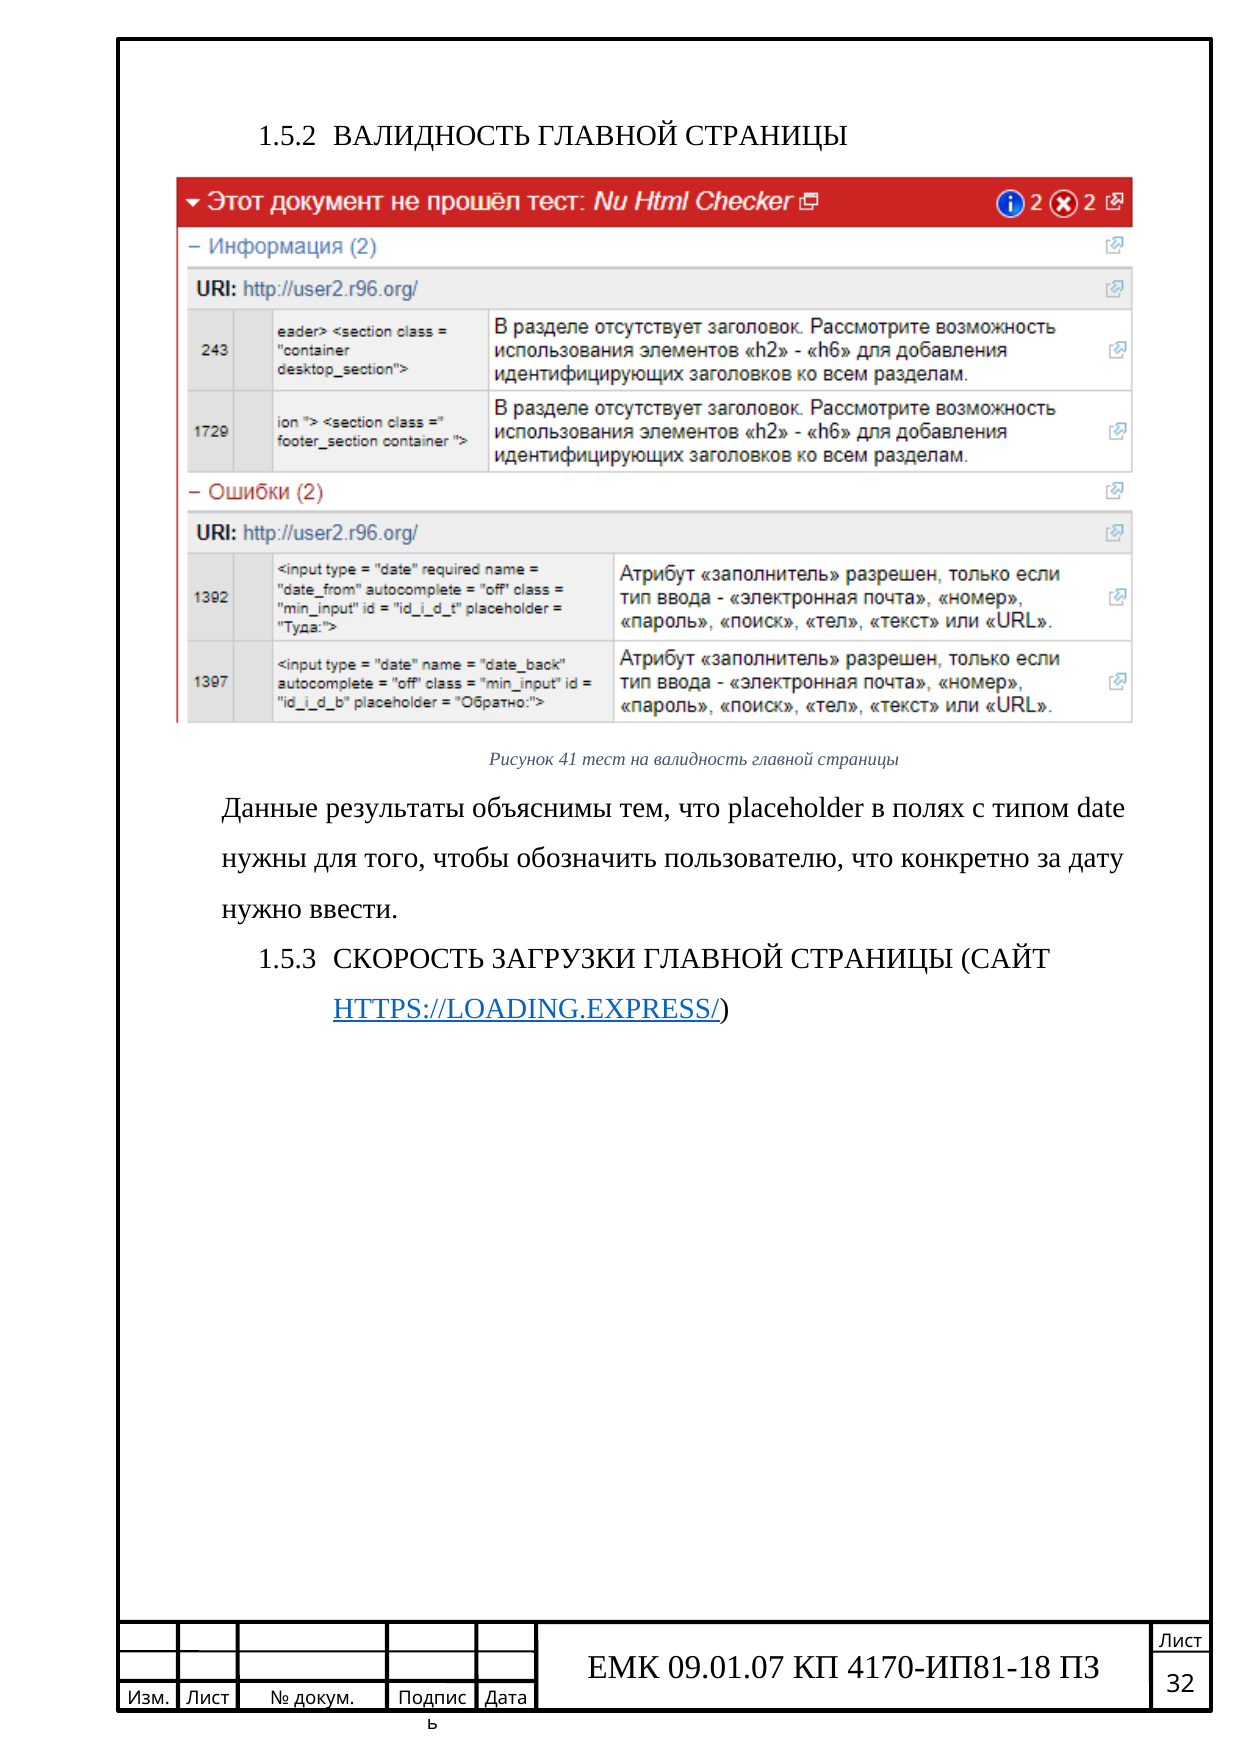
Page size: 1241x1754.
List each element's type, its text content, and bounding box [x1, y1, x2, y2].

list СКОРОСТЬ ЗАГРУЗКИ ГЛАВНОЙ СТРАНИЦЫ (САЙТ HTTPS://LOADING.EXPRESS/) [258, 941, 1181, 1025]
subtitle ВАЛИДНОСТЬ ГЛАВНОЙ СТРАНИЦЫ [258, 118, 1181, 152]
picture [147, 168, 1147, 731]
text Данные результаты объяснимы тем, что placeholder в полях с типом date нужны для того, чтобы обозначить пользователю, что конкретно за дату нужно ввести. [221, 790, 1181, 924]
